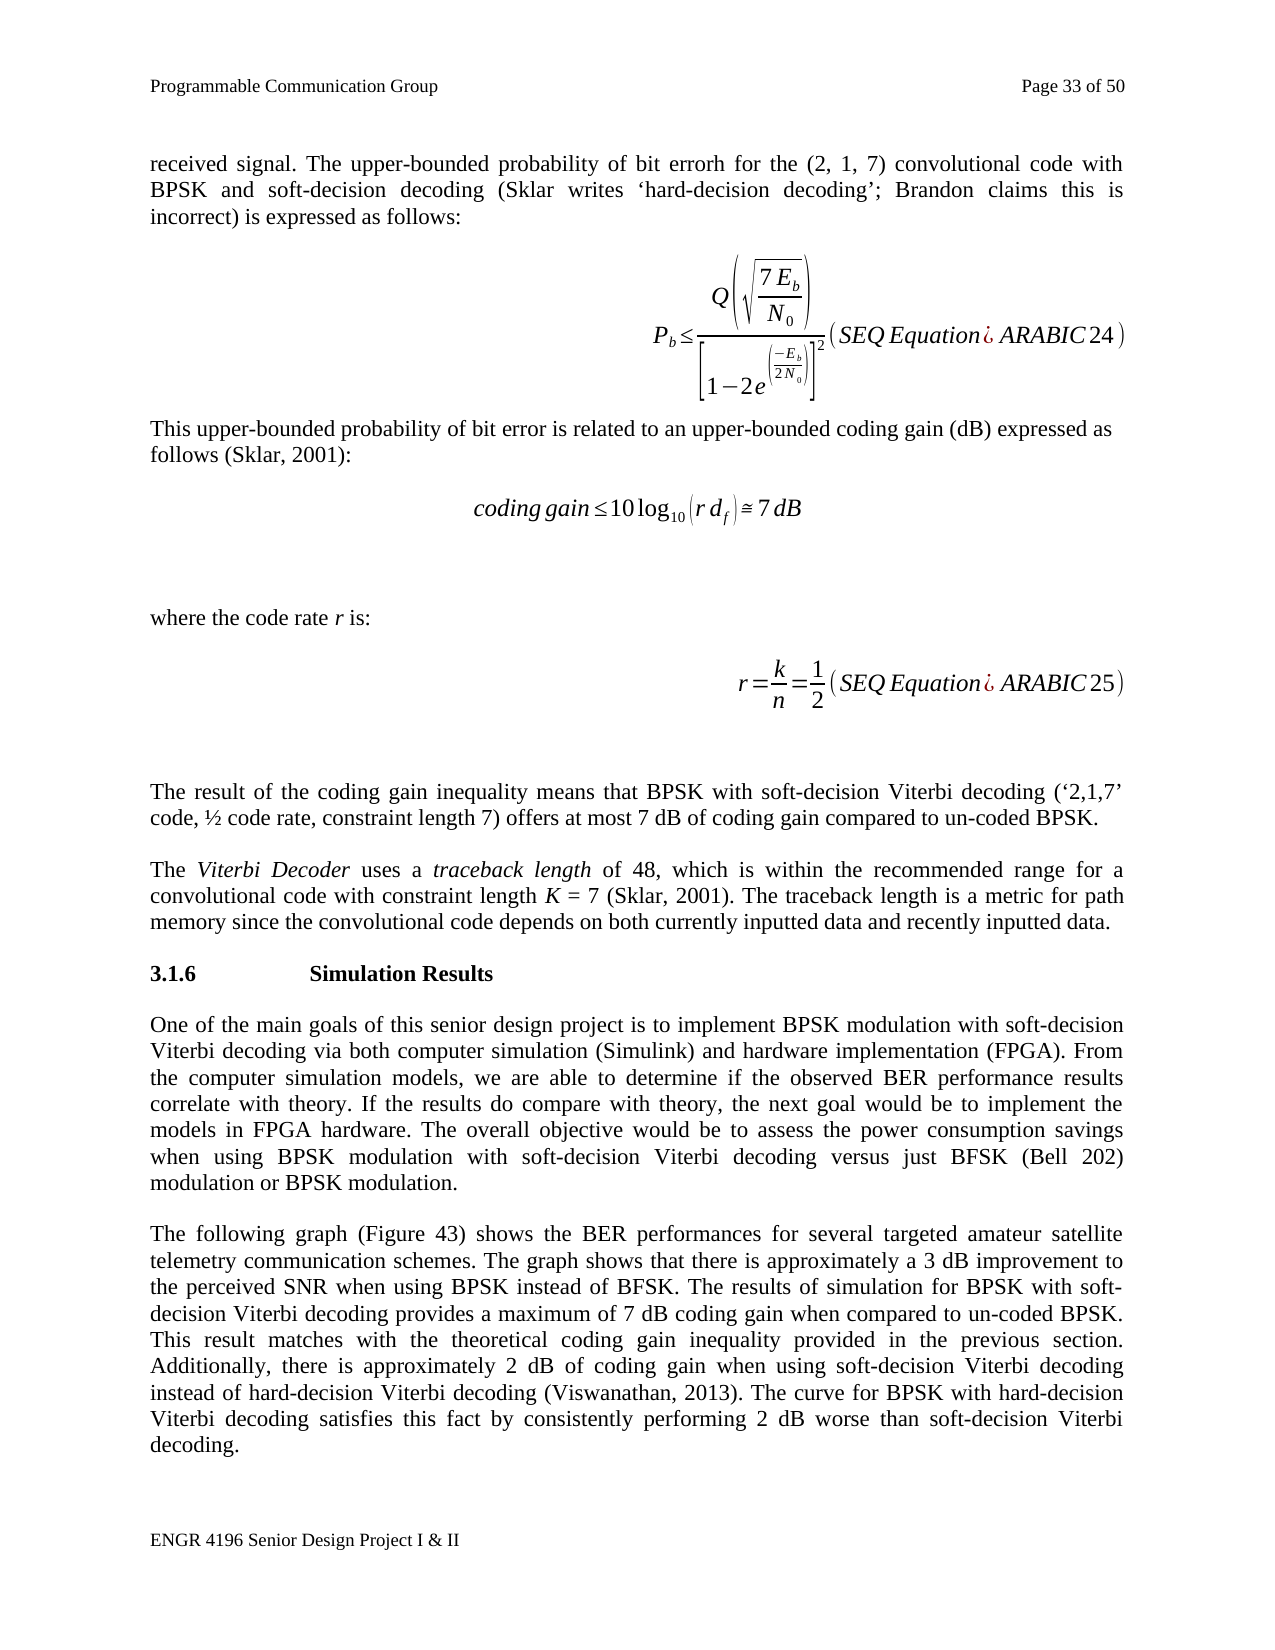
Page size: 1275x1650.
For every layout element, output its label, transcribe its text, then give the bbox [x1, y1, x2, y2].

text The following graph (Figure 43) shows the BER performances for several targeted amateur satellite telemetry communication schemes. The graph shows that there is approximately a 3 dB improvement to the perceived SNR when using BPSK instead of BFSK. The results of simulation for BPSK with soft-decision Viterbi decoding provides a maximum of 7 dB coding gain when compared to un-coded BPSK. This result matches with the theoretical coding gain inequality provided in the previous section. Additionally, there is approximately 2 dB of coding gain when using soft-decision Viterbi decoding instead of hard-decision Viterbi decoding (Viswanathan, 2013). The curve for BPSK with hard-decision Viterbi decoding satisfies this fact by consistently performing 2 dB worse than soft-decision Viterbi decoding. [150, 1221, 1125, 1458]
text The Viterbi Decoder uses a traceback length of 48, which is within the recommended range for a convolutional code with constraint length K = 7 (Sklar, 2001). The traceback length is a metric for path memory since the convolutional code depends on both currently inputted data and recently inputted data. [150, 856, 1125, 935]
text This upper-bounded probability of bit error is related to an upper-bounded coding gain (dB) expressed as follows (Sklar, 2001): [150, 415, 1125, 468]
text One of the main goals of this senior design project is to implement BPSK modulation with soft-decision Viterbi decoding via both computer simulation (Simulink) and hardware implementation (FPGA). From the computer simulation models, we are able to determine if the observed BER performance results correlate with theory. If the results do compare with theory, the next goal would be to implement the models in FPGA hardware. The overall objective would be to assess the power consumption savings when using BPSK modulation with soft-decision Viterbi decoding versus just BFSK (Bell 202) modulation or BPSK modulation. [150, 1011, 1125, 1196]
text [150, 150, 1125, 229]
text The result of the coding gain inequality means that BPSK with soft-decision Viterbi decoding (‘2,1,7’ code, ½ code rate, constraint length 7) offers at most 7 dB of coding gain compared to un-coded BPSK. [150, 778, 1125, 831]
subtitle 3.1.6 Simulation Results [150, 960, 1125, 986]
text where the code rate r is: [150, 604, 1125, 630]
